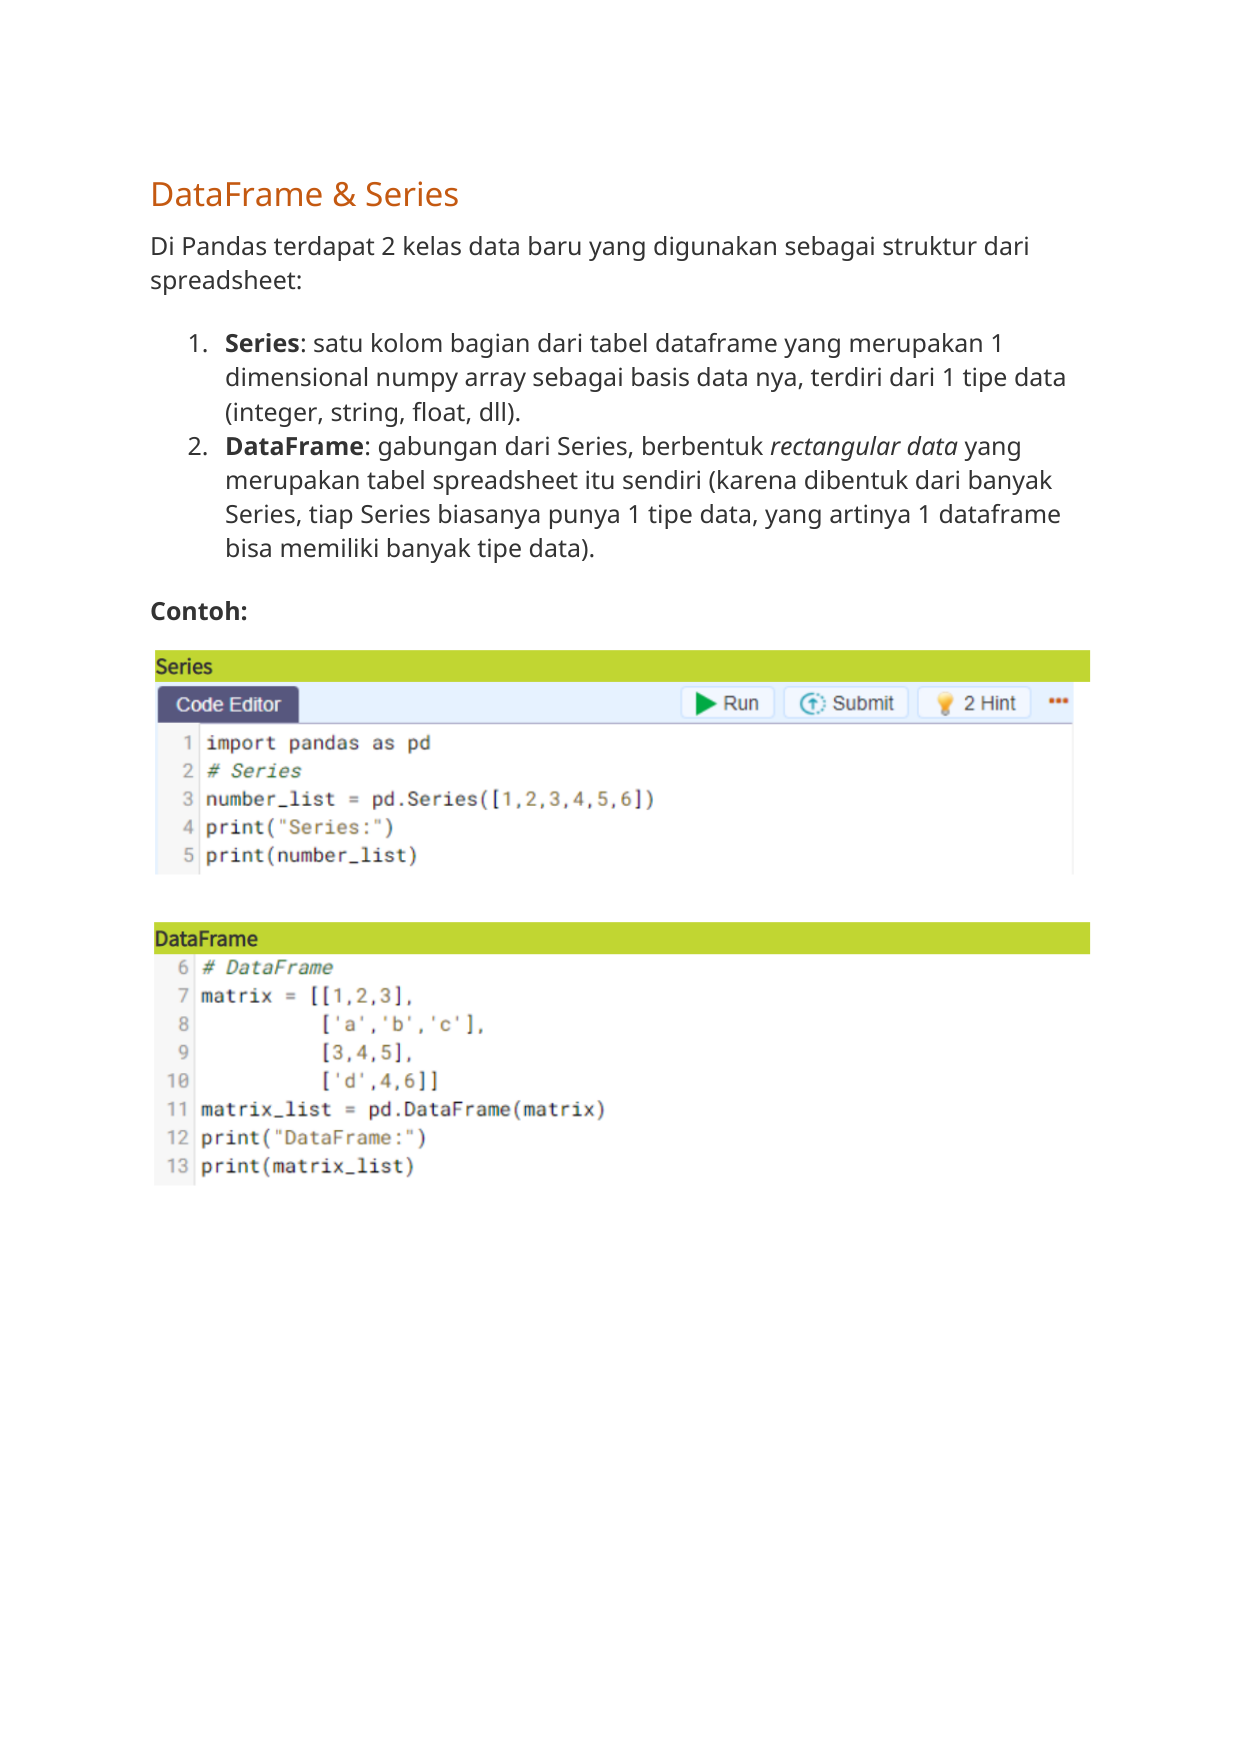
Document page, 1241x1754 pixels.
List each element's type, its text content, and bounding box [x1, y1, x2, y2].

list DataFrame: gabungan dari Series, berbentuk rectangular data yang merupakan tabel spreadsheet itu sendiri (karena dibentuk dari banyak Series, tiap Series biasanya punya 1 tipe data, yang artinya 1 dataframe bisa memiliki banyak tipe data). [187, 428, 1090, 564]
text Contoh: [150, 594, 1090, 628]
text Di Pandas terdapat 2 kelas data baru yang digunakan sebagai struktur dari spreadsheet: [150, 229, 1090, 297]
picture [150, 643, 1091, 896]
subtitle DataFrame & Series [150, 171, 1090, 216]
list Series: satu kolom bagian dari tabel dataframe yang merupakan 1 dimensional numpy array sebagai basis data nya, terdiri dari 1 tipe data (integer, string, float, dll). [187, 326, 1090, 428]
picture [150, 917, 1091, 1192]
